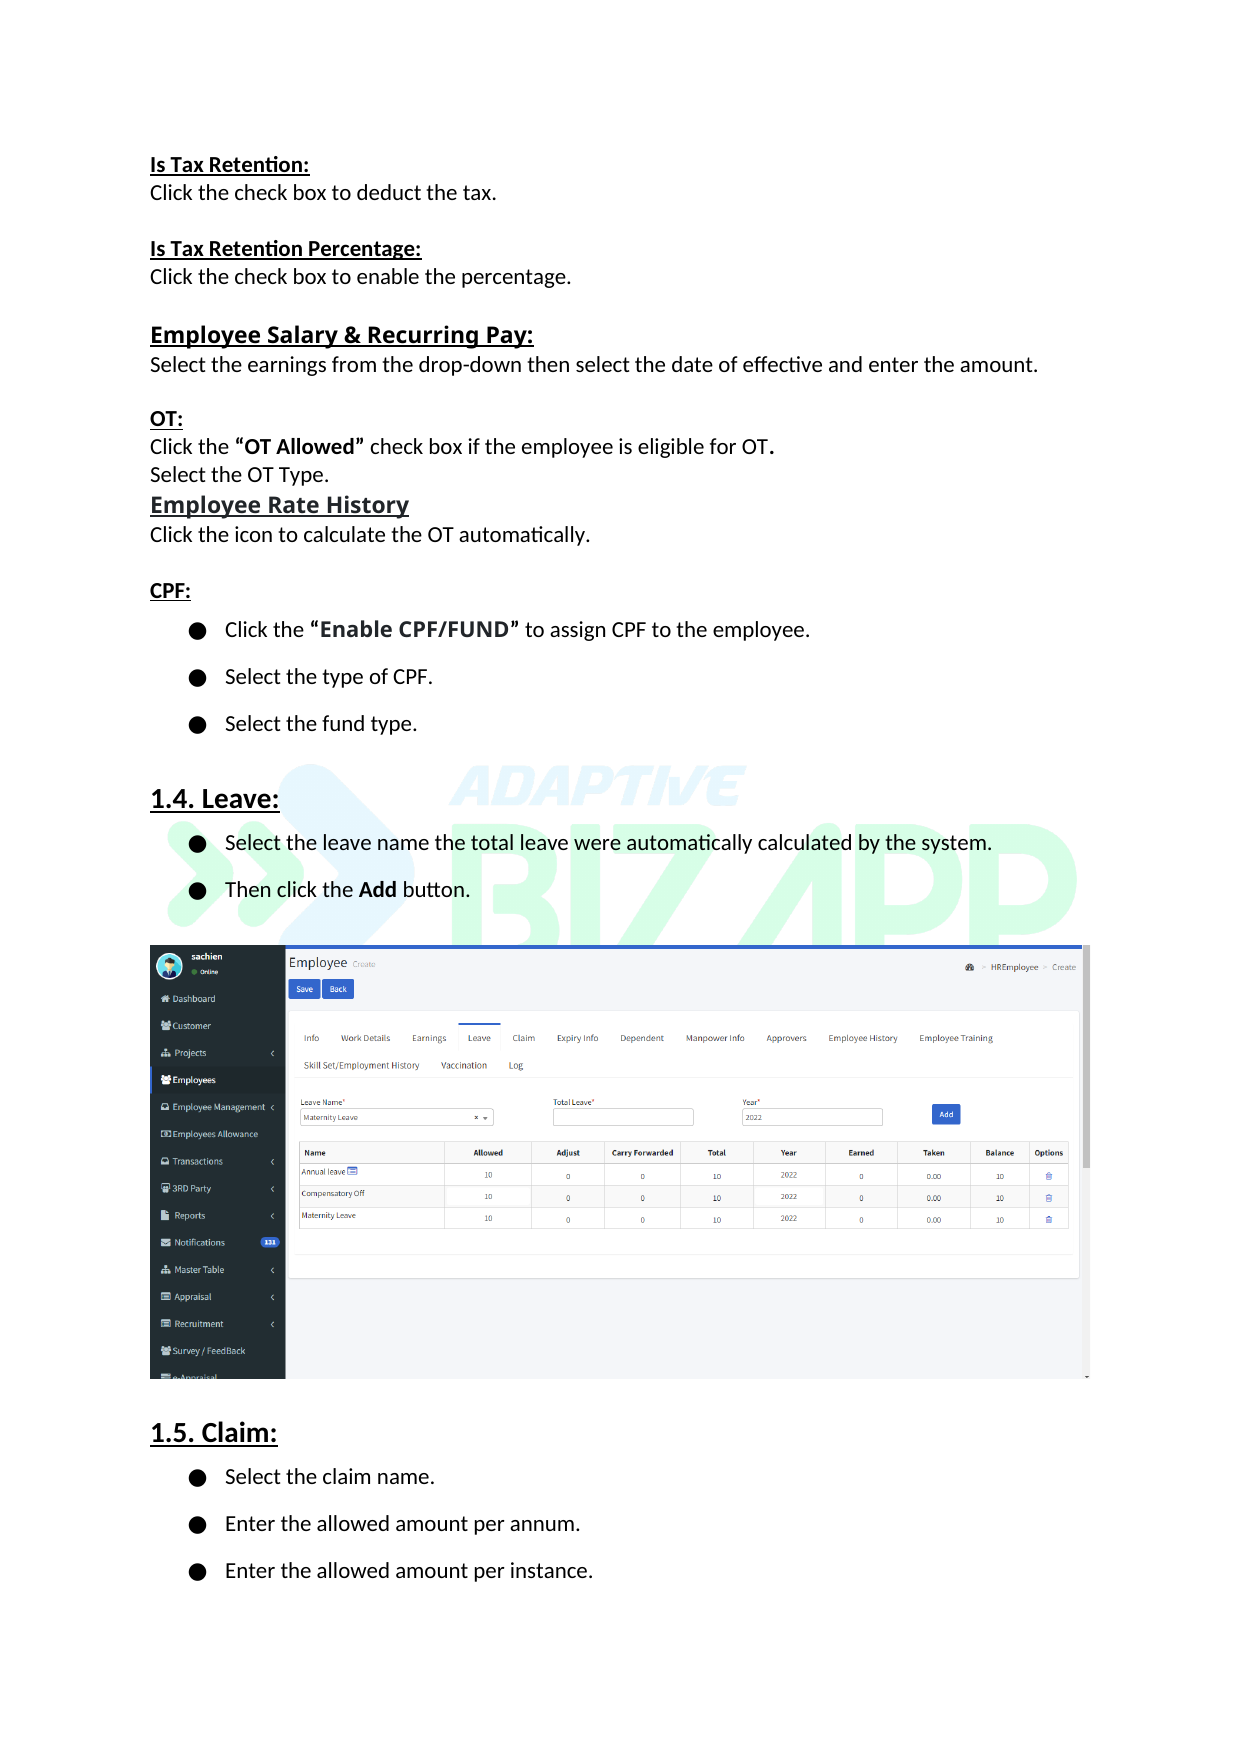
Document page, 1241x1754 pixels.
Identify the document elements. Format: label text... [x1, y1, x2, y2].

text 1.5. Claim: [150, 1414, 1090, 1450]
list Select the fund type. [187, 698, 1090, 745]
text OT: [150, 404, 1090, 432]
subtitle Employee Rate History [150, 488, 1090, 520]
text Click the check box to enable the percentage. [150, 262, 1090, 290]
list Select the claim name. [187, 1450, 1090, 1497]
text Click the “OT Allowed” check box if the employee is eligible for OT. [150, 432, 1090, 461]
list Select the leave name the total leave were automatically calculated by the system. [187, 816, 1090, 863]
list Click the “Enable CPF/FUND” to assign CPF to the employee. [187, 604, 1090, 651]
text Click the check box to deduct the tax. [150, 178, 1090, 206]
list Select the type of CPF. [187, 651, 1090, 698]
list Enter the allowed amount per instance. [187, 1544, 1090, 1591]
text Select the earnings from the drop-down then select the date of effective and enter the amount. [150, 350, 1090, 378]
text Select the OT Type. [150, 461, 1090, 488]
text Is Tax Retention Percentage: [150, 234, 1090, 262]
text Is Tax Retention: [150, 150, 1090, 178]
list Enter the allowed amount per annum. [187, 1497, 1090, 1544]
text CPF: [150, 576, 1090, 604]
subtitle Employee Salary & Recurring Pay: [150, 319, 1090, 350]
list Then click the Add button. [187, 863, 1090, 910]
text Click the icon to calculate the OT automatically. [150, 520, 1090, 548]
text 1.4. Leave: [150, 780, 1090, 816]
picture [150, 945, 1091, 1379]
